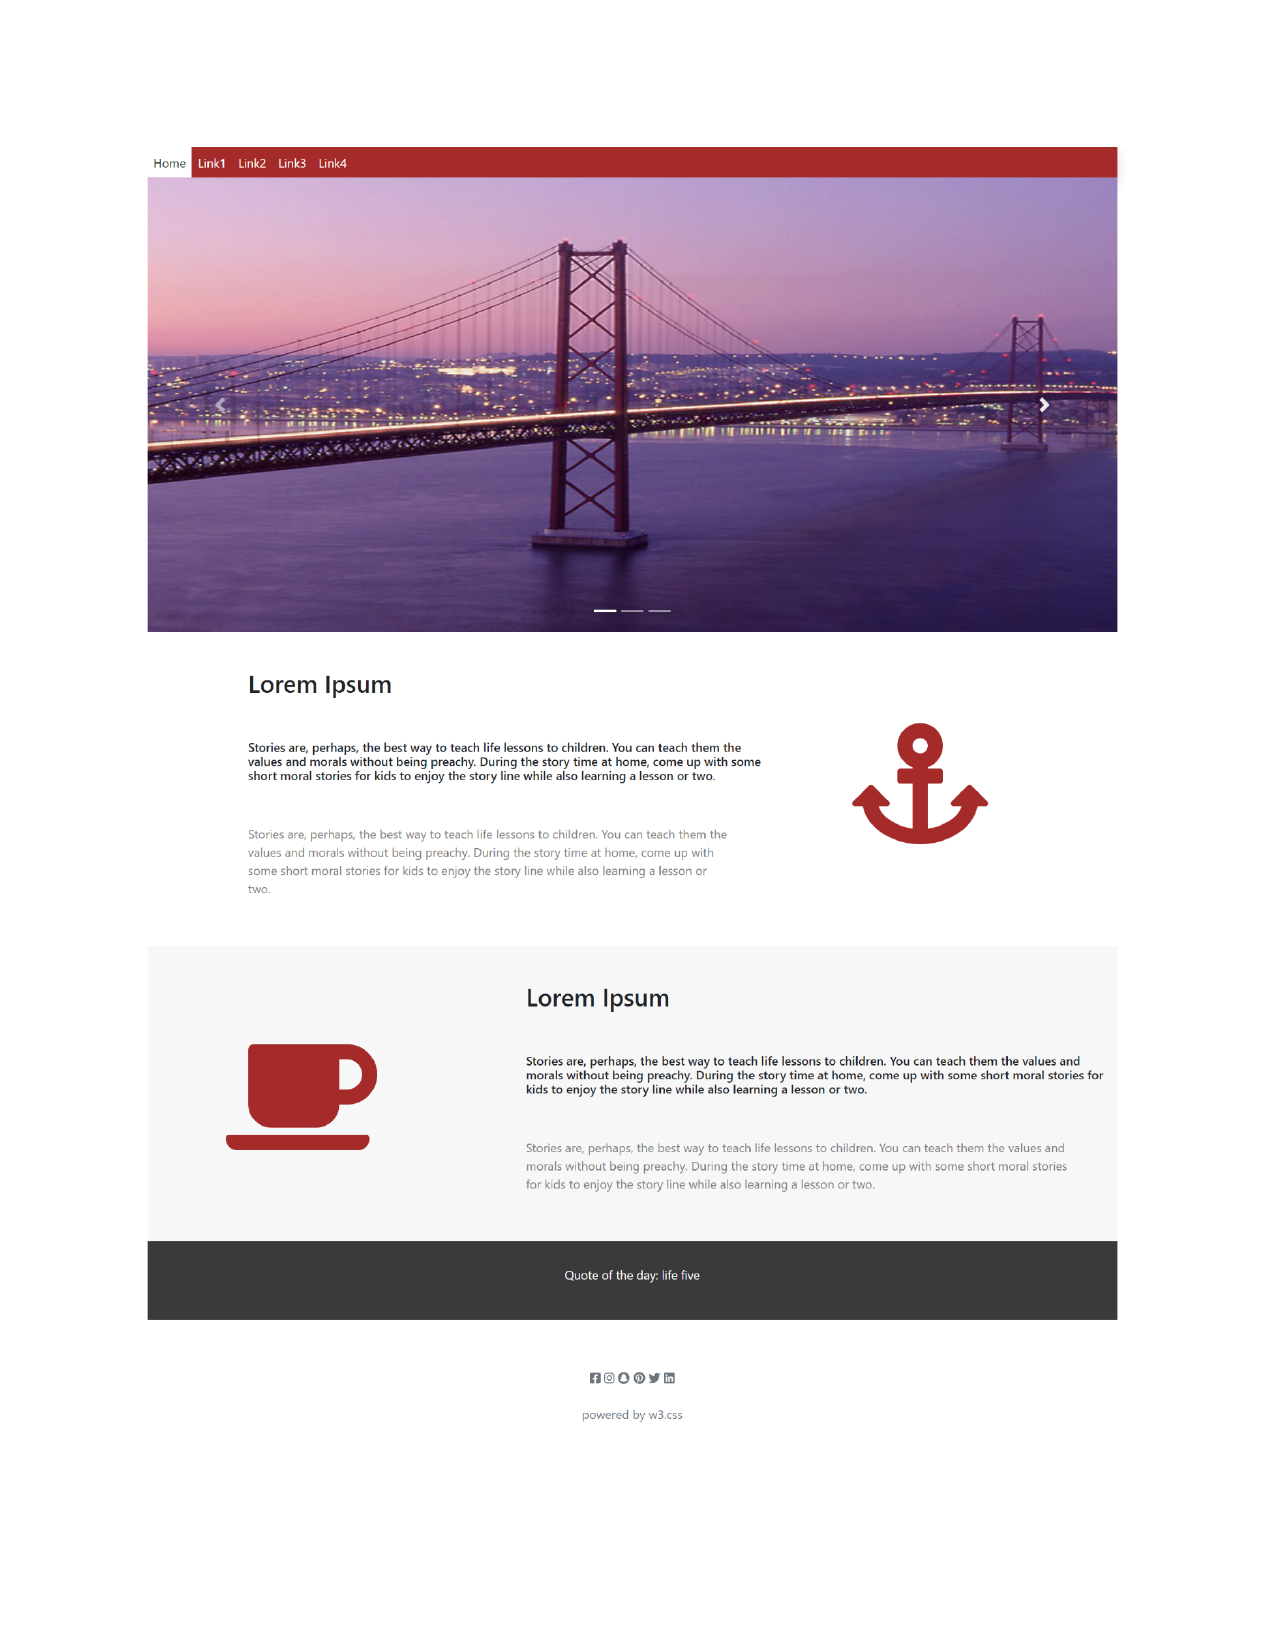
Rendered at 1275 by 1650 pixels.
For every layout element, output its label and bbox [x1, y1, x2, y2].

picture [147, 147, 1128, 1471]
